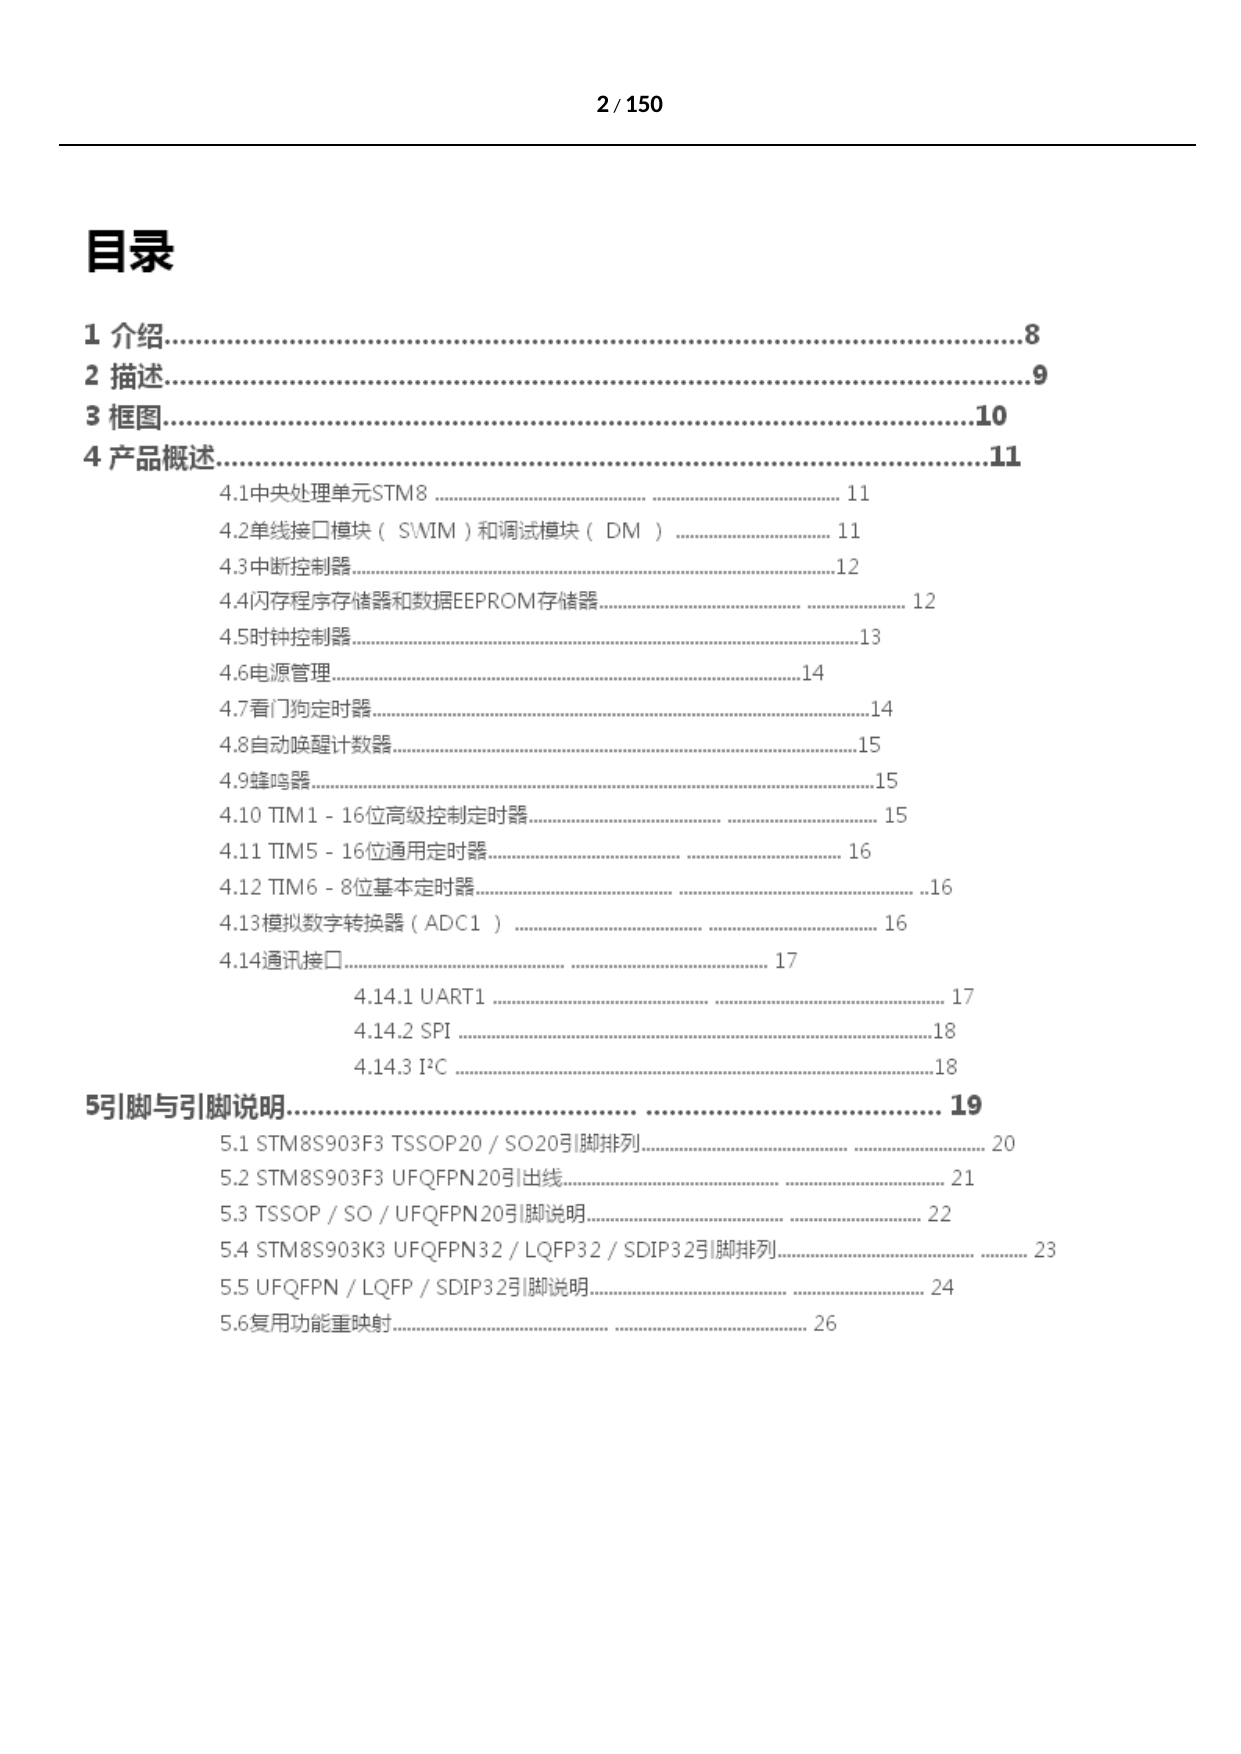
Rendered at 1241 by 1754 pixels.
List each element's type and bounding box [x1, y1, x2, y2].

picture [59, 221, 1145, 1342]
